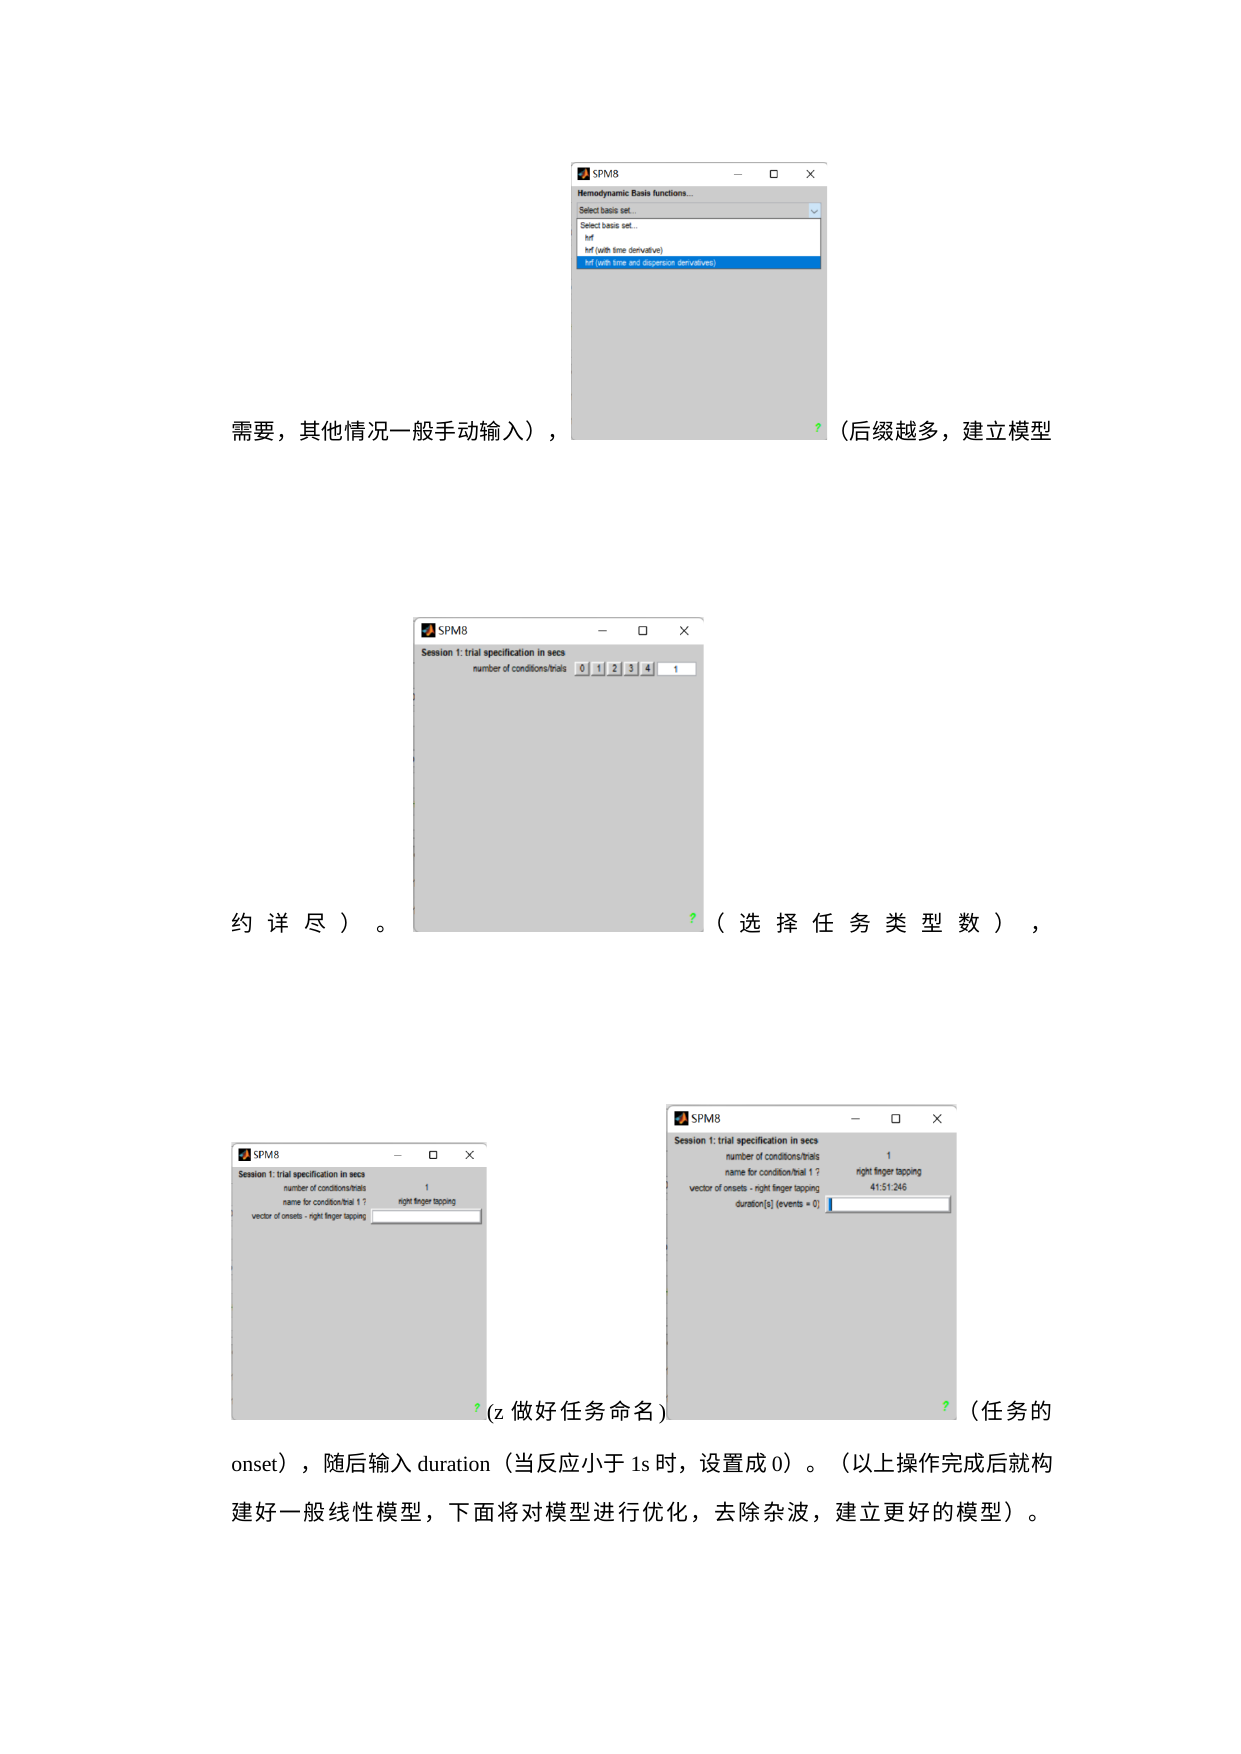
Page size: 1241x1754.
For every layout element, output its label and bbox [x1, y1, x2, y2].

picture [413, 617, 704, 932]
list [231, 162, 1053, 1527]
picture [666, 1104, 957, 1420]
picture [231, 1142, 487, 1420]
picture [571, 162, 828, 440]
